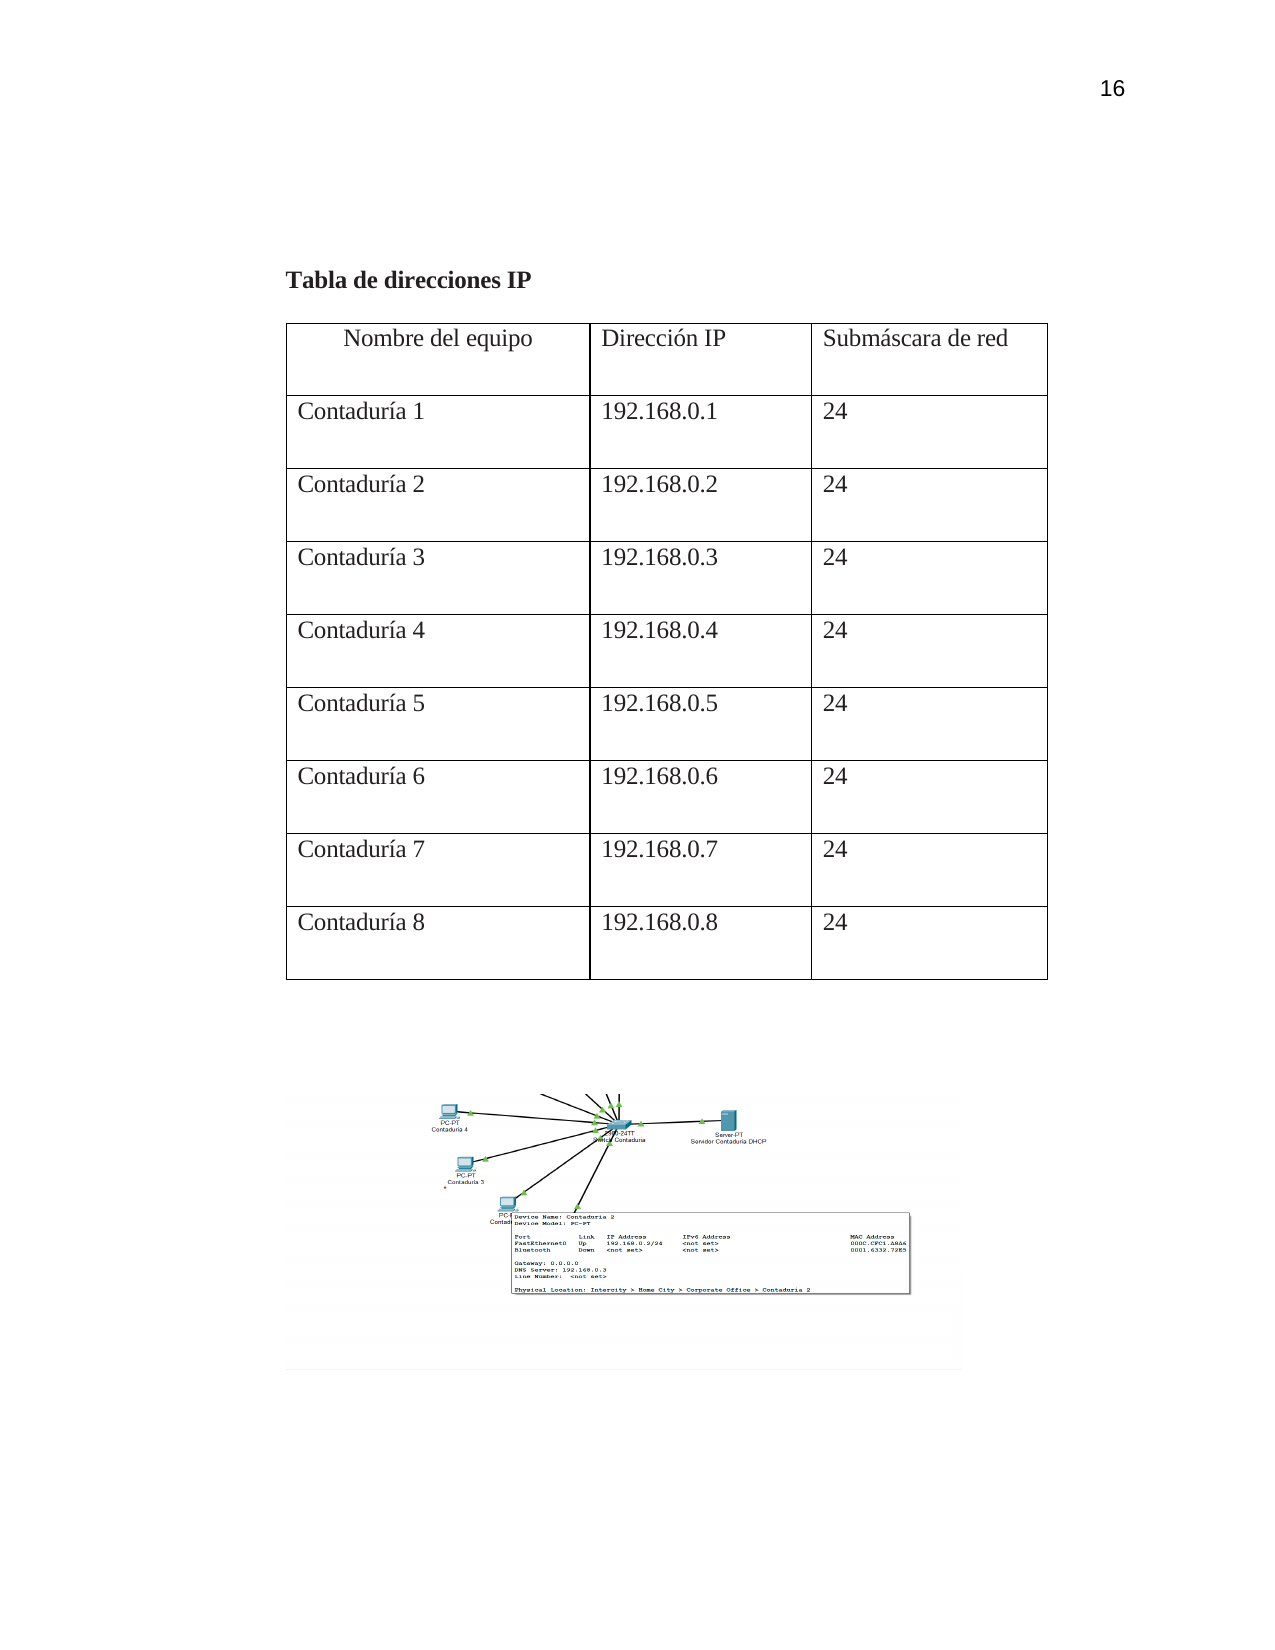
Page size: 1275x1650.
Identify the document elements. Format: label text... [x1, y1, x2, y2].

table_cell Contaduría 7 [287, 834, 589, 906]
table_cell 192.168.0.4 [591, 615, 811, 687]
table_cell 192.168.0.7 [591, 834, 811, 906]
table_header Submáscara de red [812, 324, 1047, 395]
table_cell 24 [812, 688, 1047, 760]
table_cell Contaduría 4 [287, 615, 589, 687]
table_header Nombre del equipo [287, 324, 589, 395]
table_header Dirección IP [591, 324, 811, 395]
table_cell 192.168.0.5 [591, 688, 811, 760]
table_cell Contaduría 2 [287, 469, 589, 541]
table_cell Contaduría 3 [287, 542, 589, 614]
table_cell Contaduría 1 [287, 396, 589, 468]
table_cell 24 [812, 761, 1047, 833]
table_cell Contaduría 5 [287, 688, 589, 760]
table_cell 24 [812, 469, 1047, 541]
table_cell 192.168.0.3 [591, 542, 811, 614]
picture [285, 1094, 962, 1370]
table_cell 24 [812, 834, 1047, 906]
table_cell 192.168.0.2 [591, 469, 811, 541]
table_cell Contaduría 6 [287, 761, 589, 833]
table_cell 24 [812, 396, 1047, 468]
table_cell 192.168.0.8 [591, 907, 811, 979]
text Tabla de direcciones IP [285, 265, 1125, 294]
table_cell 192.168.0.6 [591, 761, 811, 833]
table_cell 192.168.0.1 [591, 396, 811, 468]
table_cell Contaduría 8 [287, 907, 589, 979]
table_cell 24 [812, 907, 1047, 979]
table_cell 24 [812, 542, 1047, 614]
table_cell 24 [812, 615, 1047, 687]
